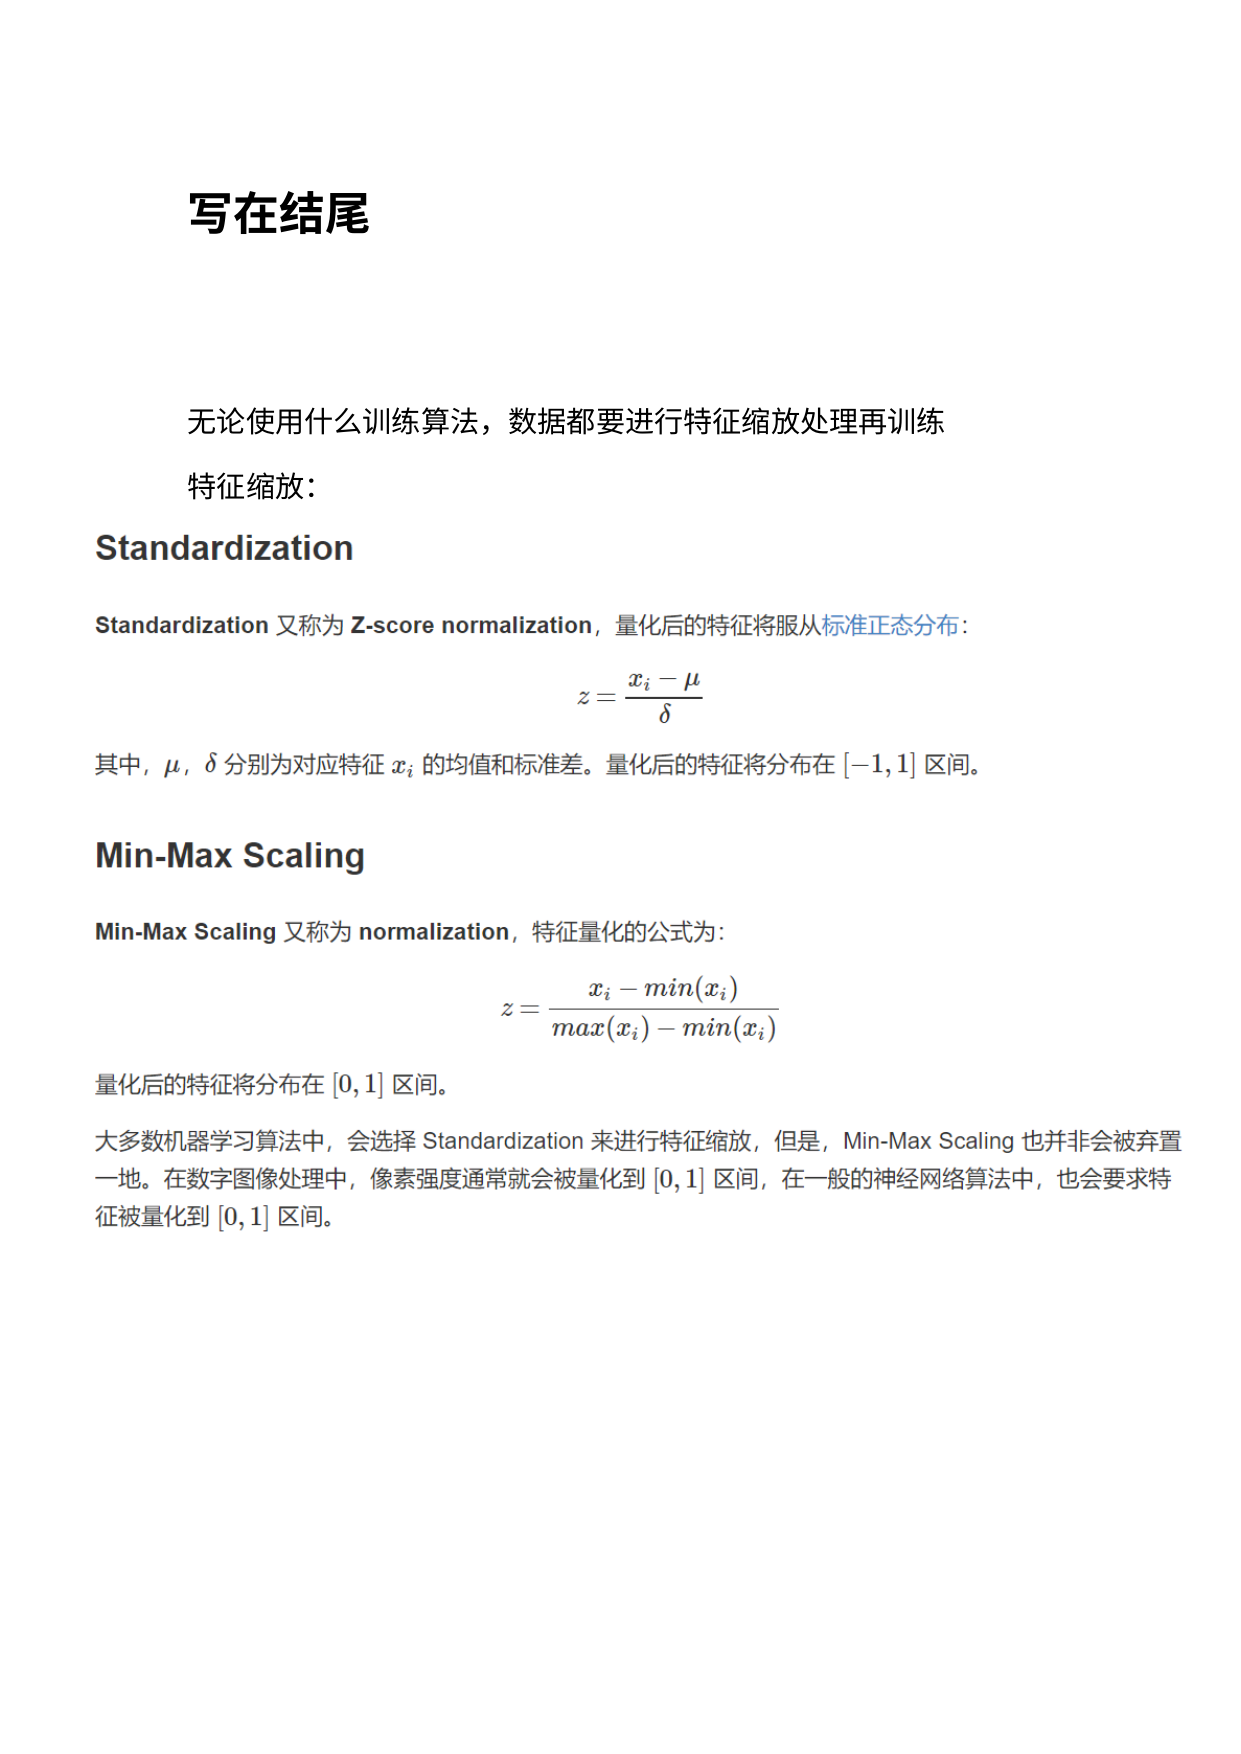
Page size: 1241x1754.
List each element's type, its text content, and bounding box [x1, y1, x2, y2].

picture [69, 517, 1193, 1245]
text 无论使用什么训练算法，数据都要进行特征缩放处理再训练 [187, 387, 1053, 452]
subtitle 写在结尾 [187, 162, 1053, 259]
text 特征缩放： [187, 452, 1053, 517]
